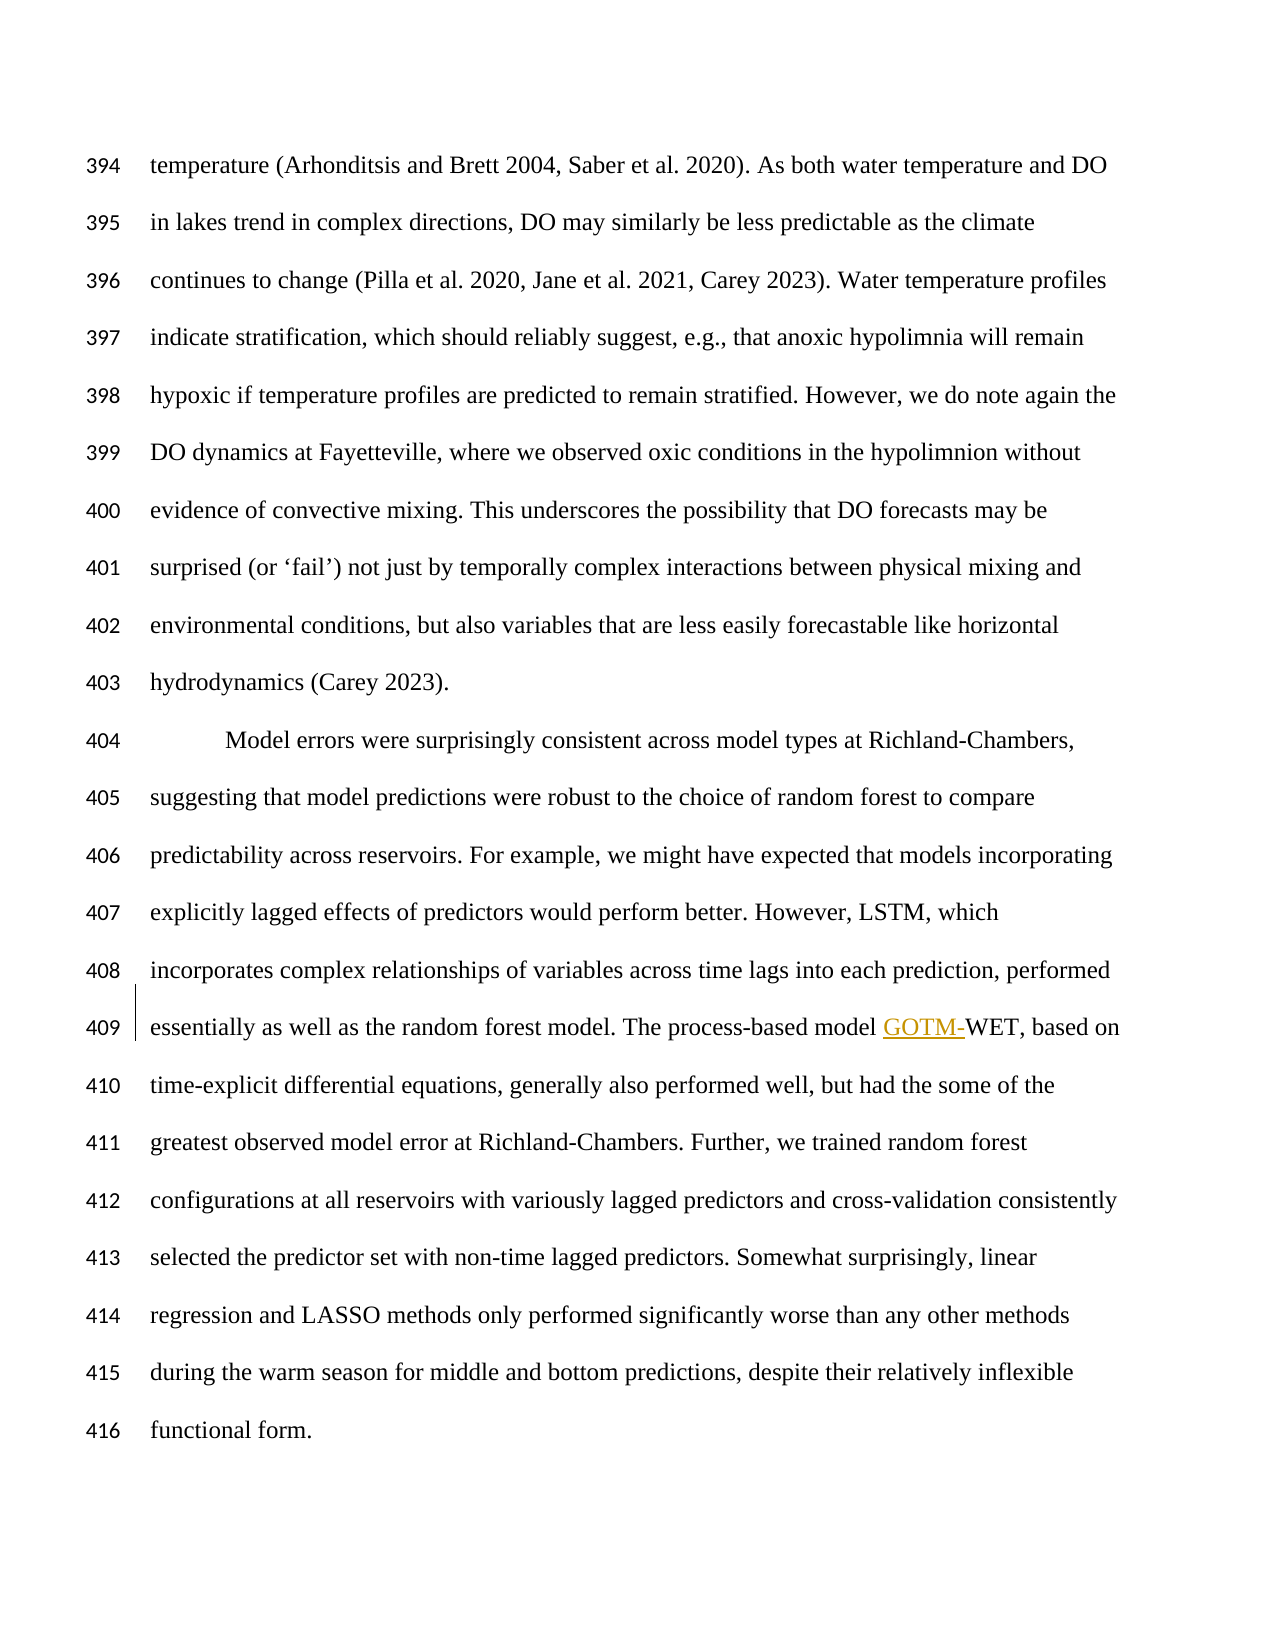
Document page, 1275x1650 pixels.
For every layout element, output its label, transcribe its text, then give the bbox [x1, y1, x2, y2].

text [150, 150, 1125, 696]
text Model errors were surprisingly consistent across model types at Richland-Chambers, suggesting that model predictions were robust to the choice of random forest to compare predictability across reservoirs. For example, we might have expected that models incorporating explicitly lagged effects of predictors would perform better. However, LSTM, which incorporates complex relationships of variables across time lags into each prediction, performed essentially as well as the random forest model. The process-based model WET, based on time-explicit differential equations, generally also performed well, but had the some of the greatest observed model error at Richland-Chambers. Further, we trained random forest configurations at all reservoirs with variously lagged predictors and cross-validation consistently selected the predictor set with non-time lagged predictors. Somewhat surprisingly, linear regression and LASSO methods only performed significantly worse than any other methods during the warm season for middle and bottom predictions, despite their relatively inflexible functional form. [150, 725, 1125, 1444]
